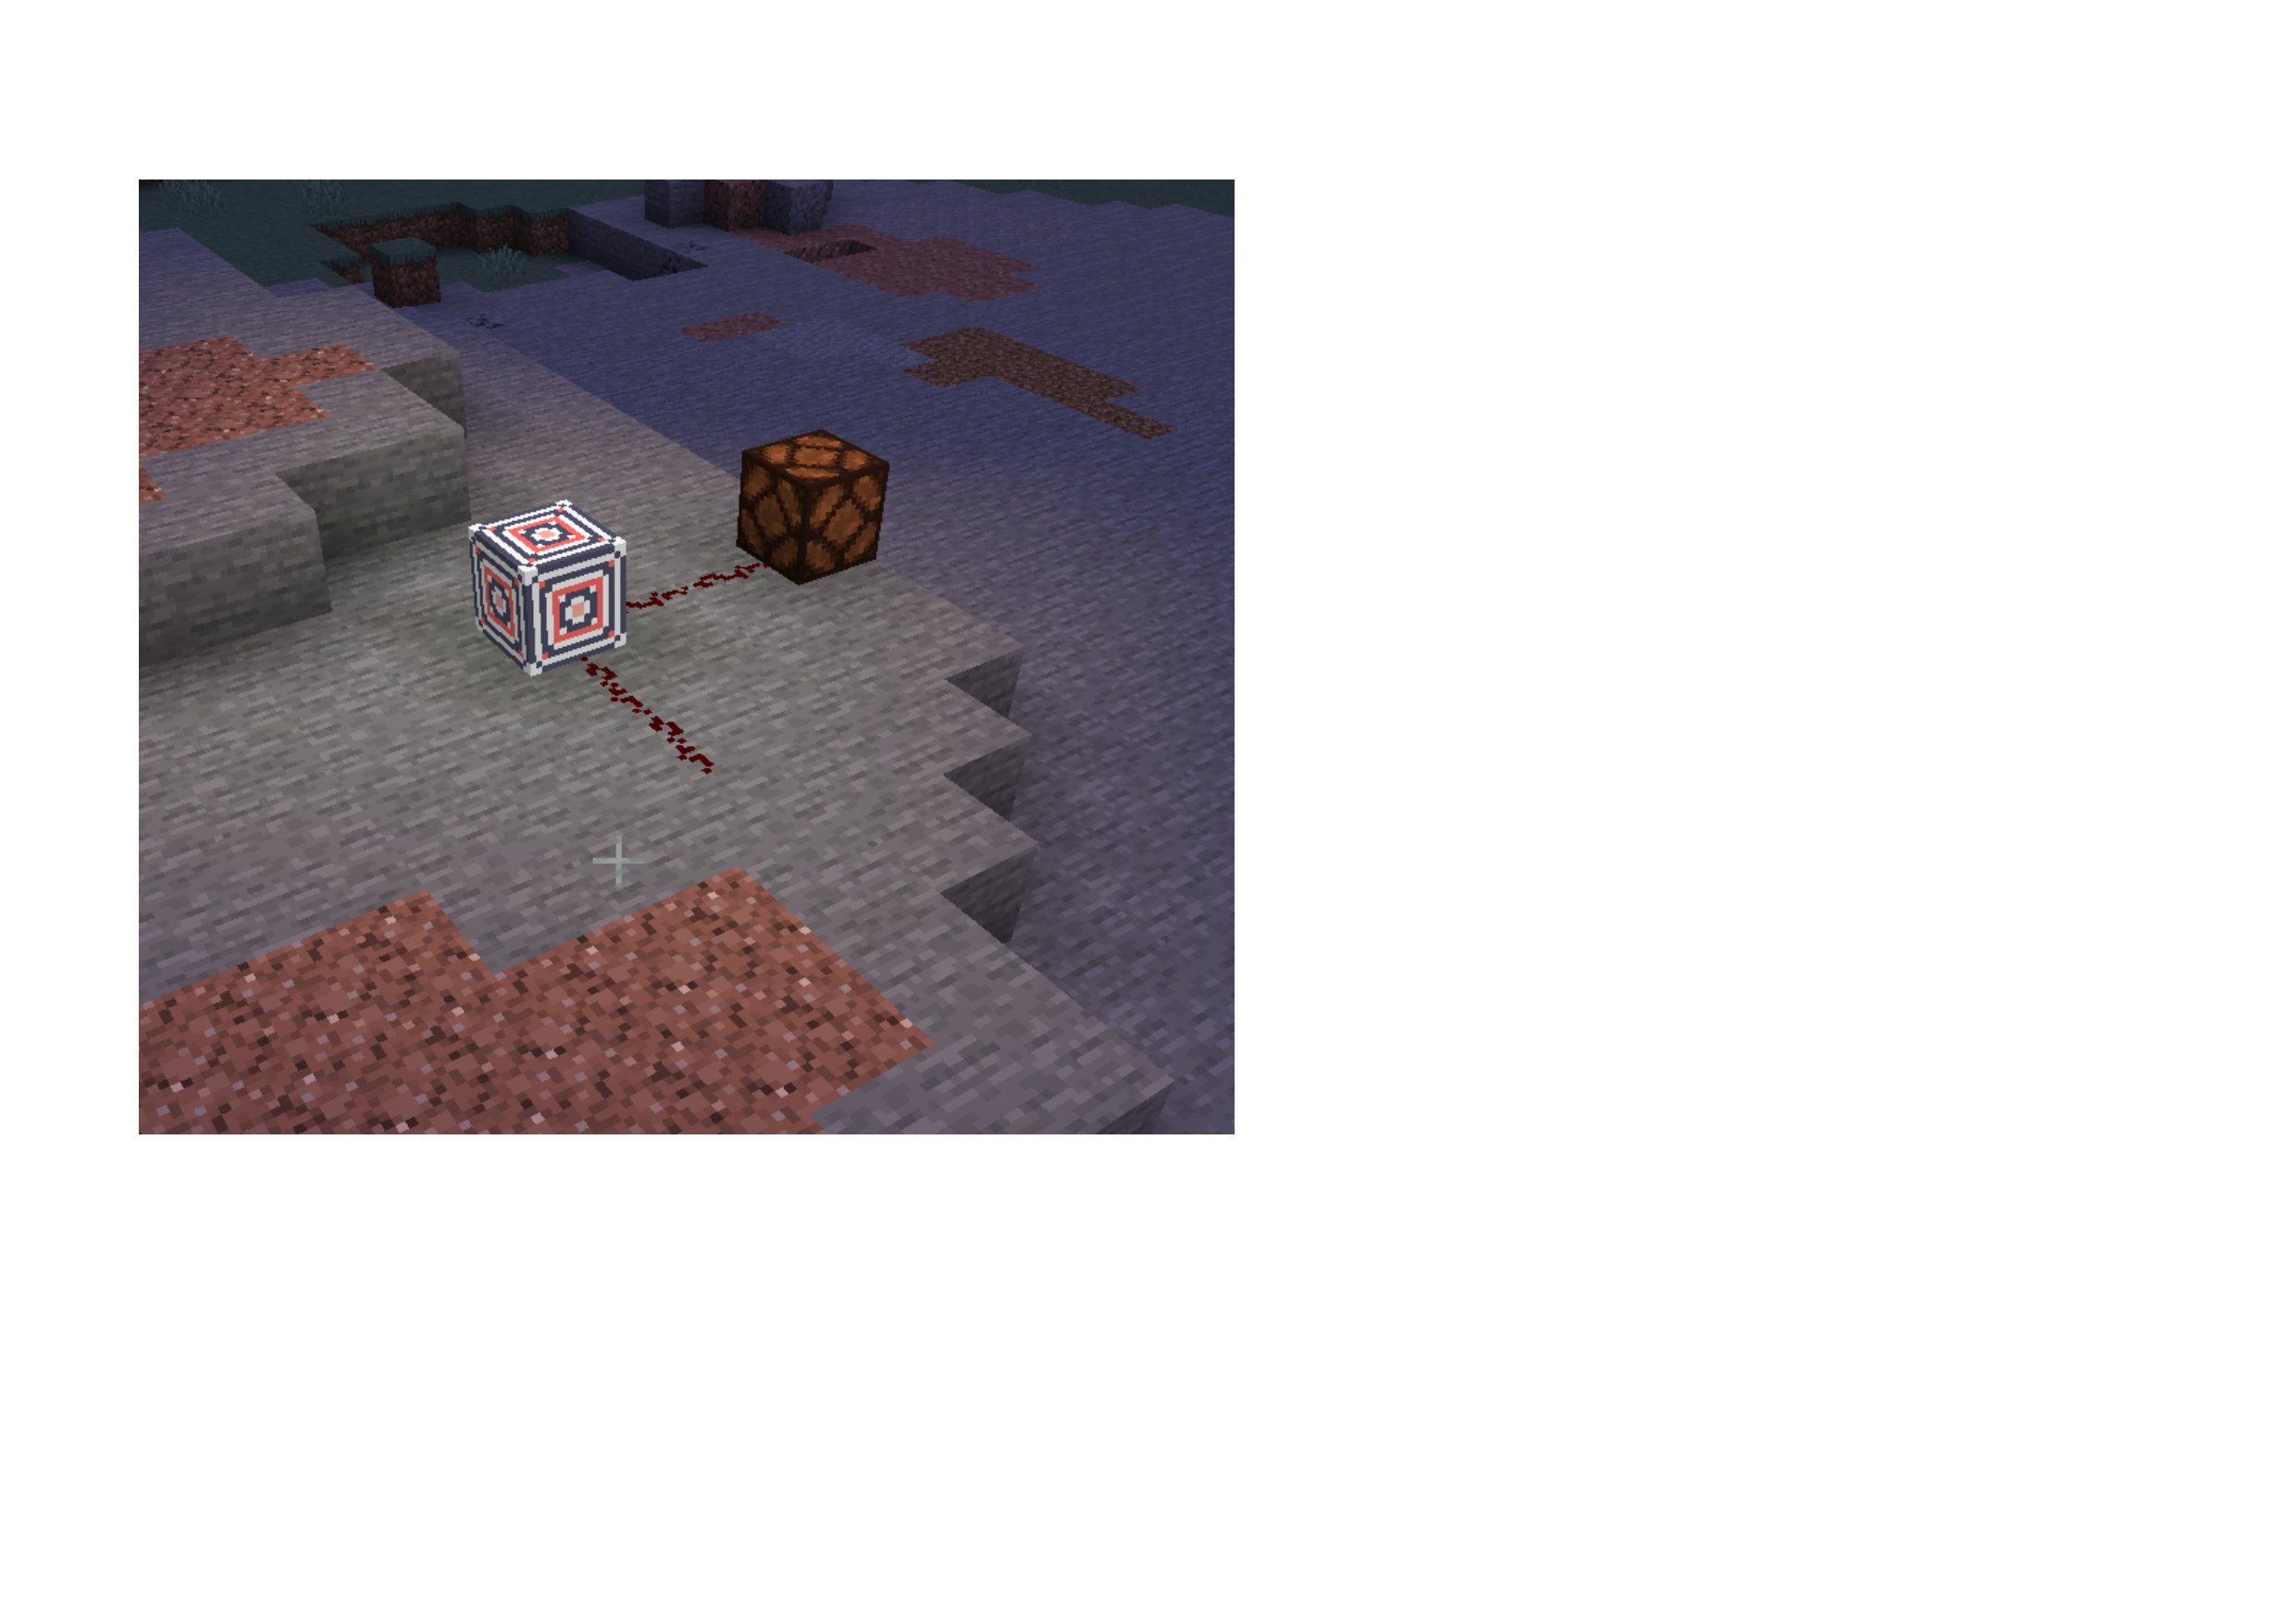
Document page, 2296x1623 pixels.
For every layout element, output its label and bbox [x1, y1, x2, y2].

picture [139, 180, 1235, 1134]
